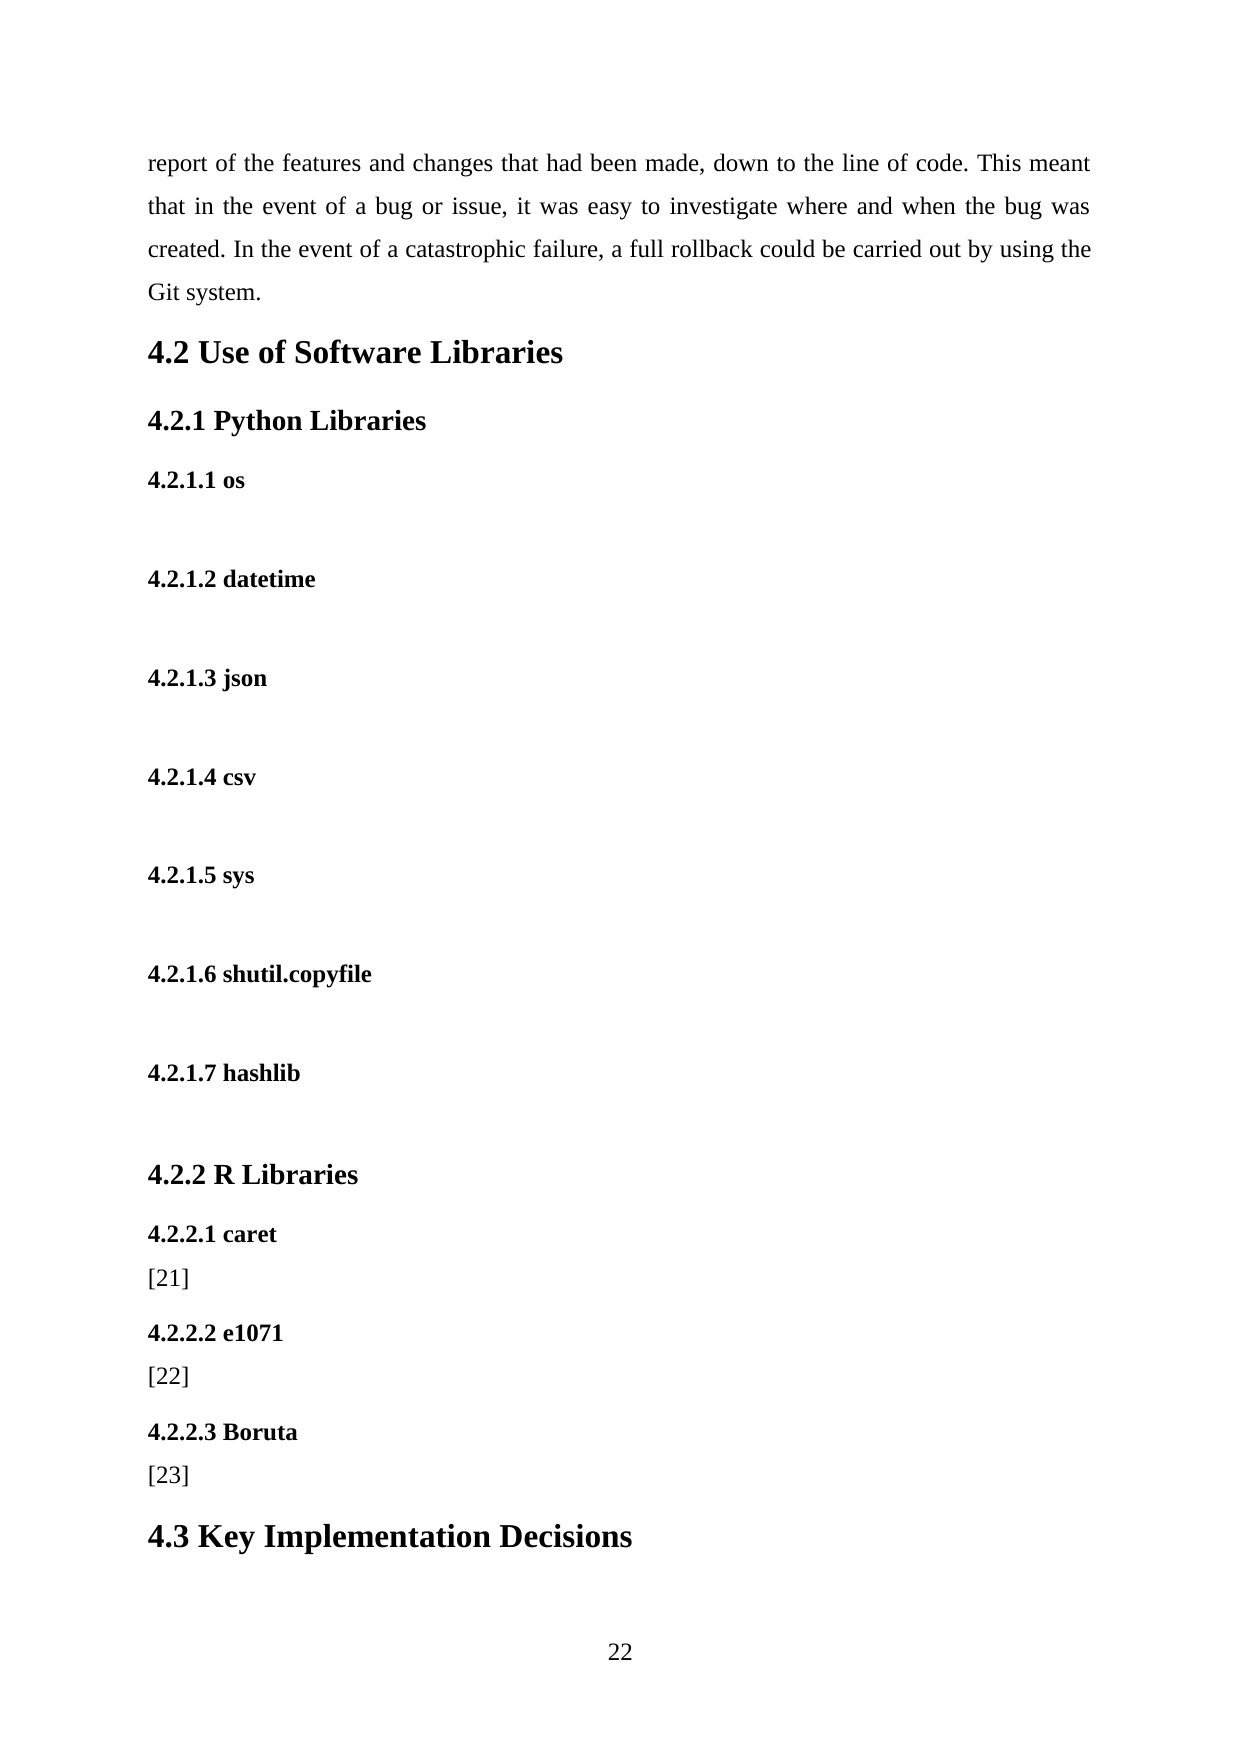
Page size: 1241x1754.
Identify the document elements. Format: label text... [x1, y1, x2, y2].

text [148, 148, 1092, 306]
subtitle 4.2.1.3 json [148, 663, 1092, 692]
subtitle 4.2 Use of Software Libraries [148, 333, 1092, 371]
subtitle 4.2.2.3 Boruta [148, 1417, 1092, 1446]
subtitle 4.2.1.6 shutil.copyfile [148, 959, 1092, 988]
subtitle 4.2.1.7 hashlib [148, 1058, 1092, 1087]
subtitle 4.2.1.2 datetime [148, 564, 1092, 593]
subtitle 4.2.1 Python Libraries [148, 403, 1092, 436]
subtitle 4.3 Key Implementation Decisions [148, 1516, 1092, 1554]
subtitle 4.2.1.1 os [148, 466, 1092, 494]
subtitle 4.2.2.2 e1071 [148, 1318, 1092, 1347]
subtitle 4.2.1.4 csv [148, 762, 1092, 791]
subtitle 4.2.2 R Libraries [148, 1157, 1092, 1190]
subtitle 4.2.2.1 caret [148, 1219, 1092, 1248]
subtitle 4.2.1.5 sys [148, 861, 1092, 889]
